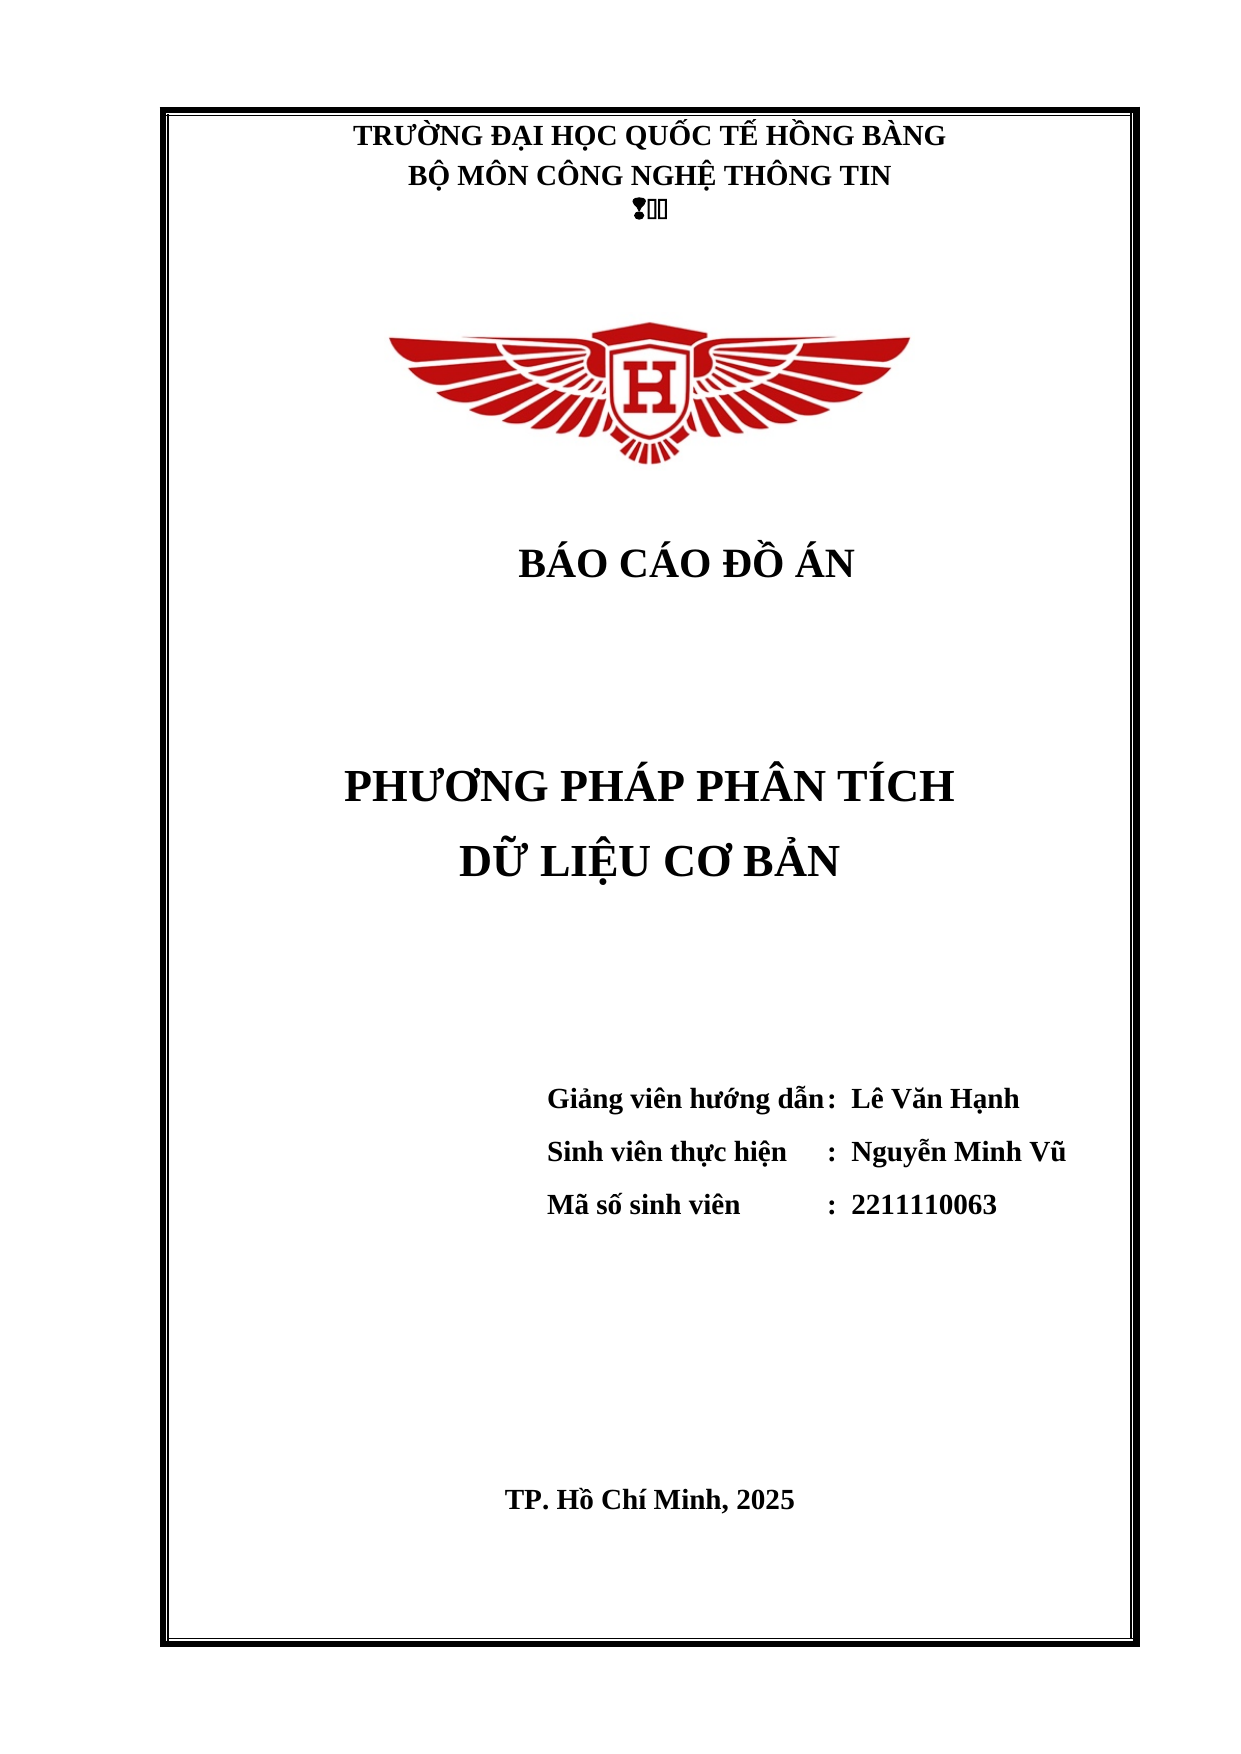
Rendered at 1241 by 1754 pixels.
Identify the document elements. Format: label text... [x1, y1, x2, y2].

picture [384, 312, 916, 471]
text TP. Hồ Chí Minh, 2025 [177, 1482, 1122, 1516]
